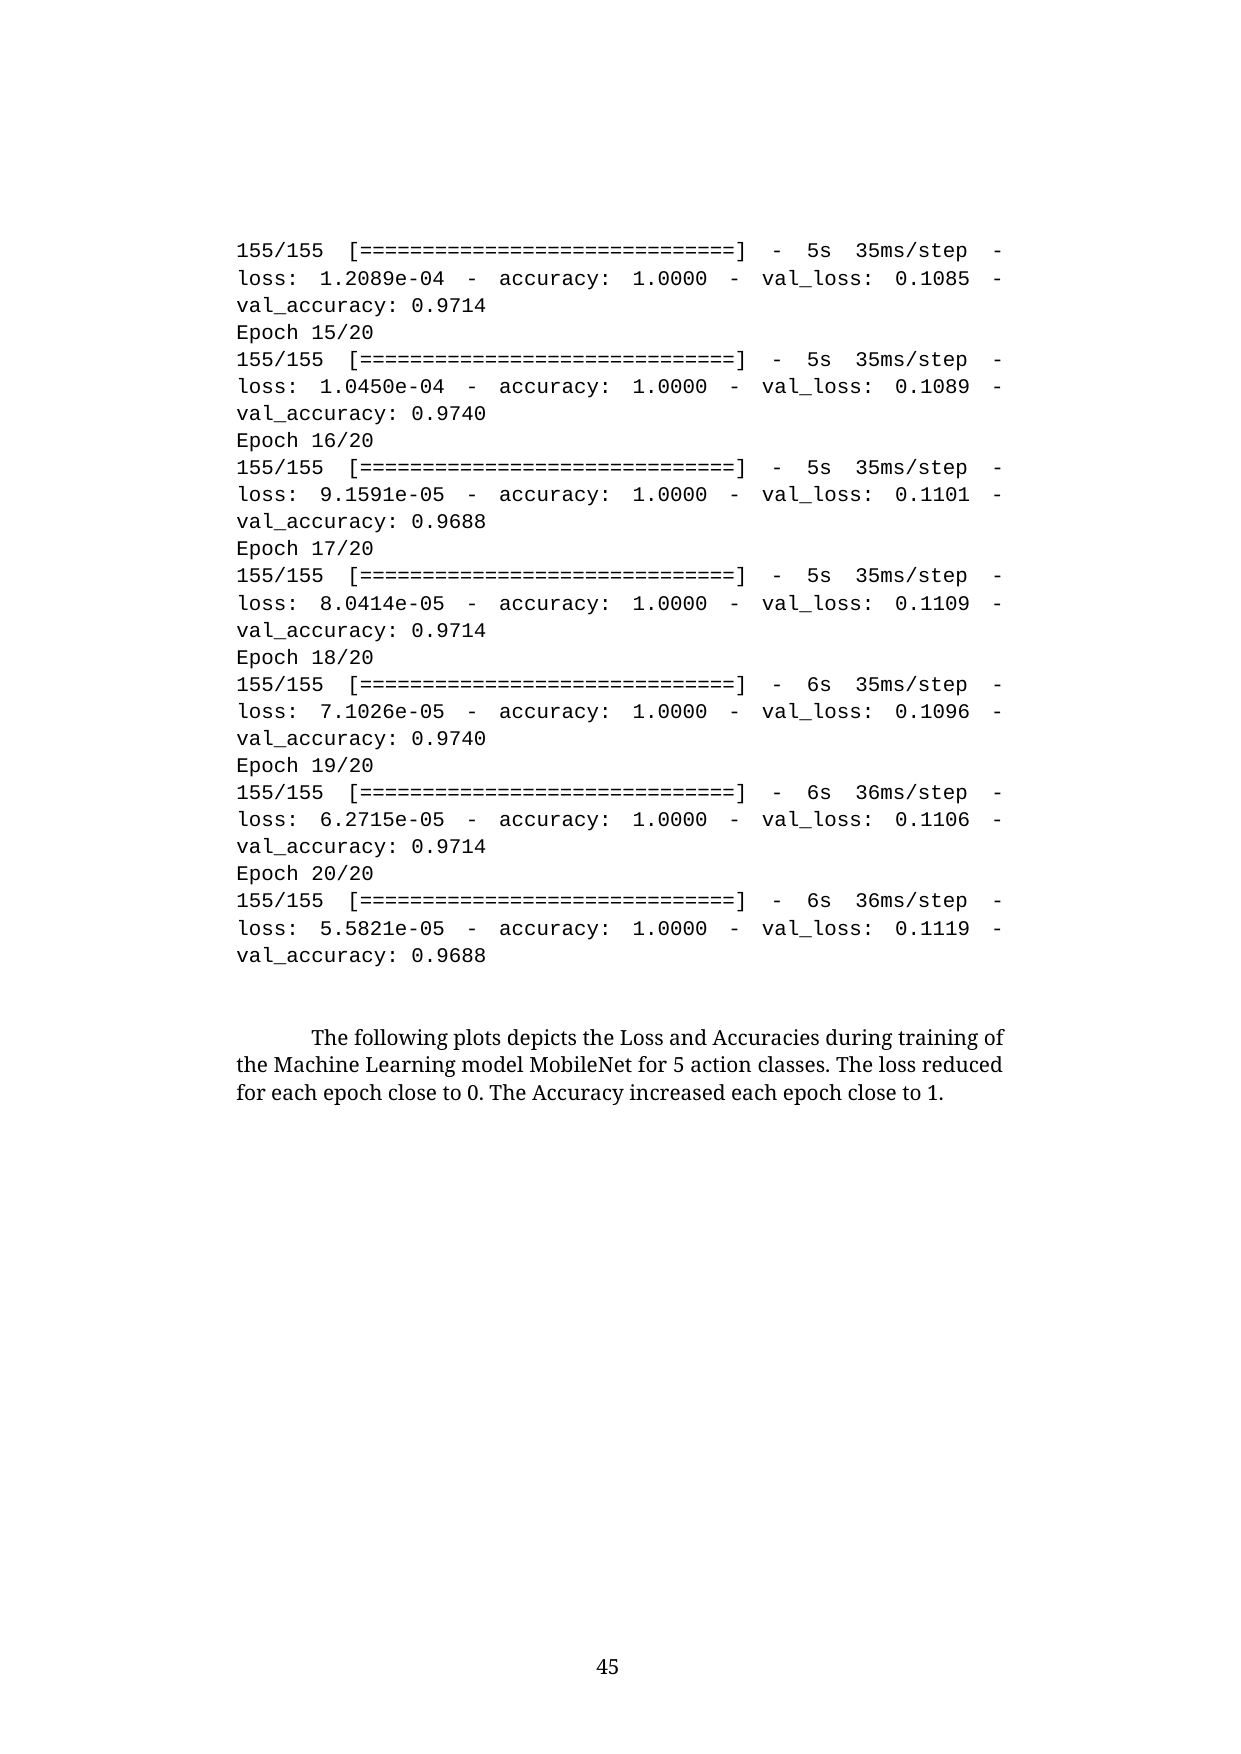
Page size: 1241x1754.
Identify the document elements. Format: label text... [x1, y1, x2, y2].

text 155/155 [==============================] - 5s 35ms/step - loss: 1.0450e-04 - accuracy: 1.0000 - val_loss: 0.1089 - val_accuracy: 0.9740 [236, 344, 1004, 426]
text Epoch 20/20 [236, 859, 1004, 886]
text Epoch 15/20 [236, 317, 1004, 344]
text Epoch 19/20 [236, 751, 1004, 778]
text Epoch 16/20 [236, 426, 1004, 453]
text 155/155 [==============================] - 6s 36ms/step - loss: 5.5821e-05 - accuracy: 1.0000 - val_loss: 0.1119 - val_accuracy: 0.9688 [236, 886, 1004, 967]
text 155/155 [==============================] - 6s 36ms/step - loss: 6.2715e-05 - accuracy: 1.0000 - val_loss: 0.1106 - val_accuracy: 0.9714 [236, 778, 1004, 859]
text Epoch 17/20 [236, 534, 1004, 561]
text 155/155 [==============================] - 6s 35ms/step - loss: 7.1026e-05 - accuracy: 1.0000 - val_loss: 0.1096 - val_accuracy: 0.9740 [236, 669, 1004, 751]
text 155/155 [==============================] - 5s 35ms/step - loss: 9.1591e-05 - accuracy: 1.0000 - val_loss: 0.1101 - val_accuracy: 0.9688 [236, 453, 1004, 534]
text 155/155 [==============================] - 5s 35ms/step - loss: 8.0414e-05 - accuracy: 1.0000 - val_loss: 0.1109 - val_accuracy: 0.9714 [236, 561, 1004, 642]
text The following plots depicts the Loss and Accuracies during training of the Machine Learning model MobileNet for 5 action classes. The loss reduced for each epoch close to 0. The Accuracy increased each epoch close to 1. [236, 1024, 1004, 1105]
text 155/155 [==============================] - 5s 35ms/step - loss: 1.2089e-04 - accuracy: 1.0000 - val_loss: 0.1085 - val_accuracy: 0.9714 [236, 236, 1004, 317]
text Epoch 18/20 [236, 642, 1004, 669]
